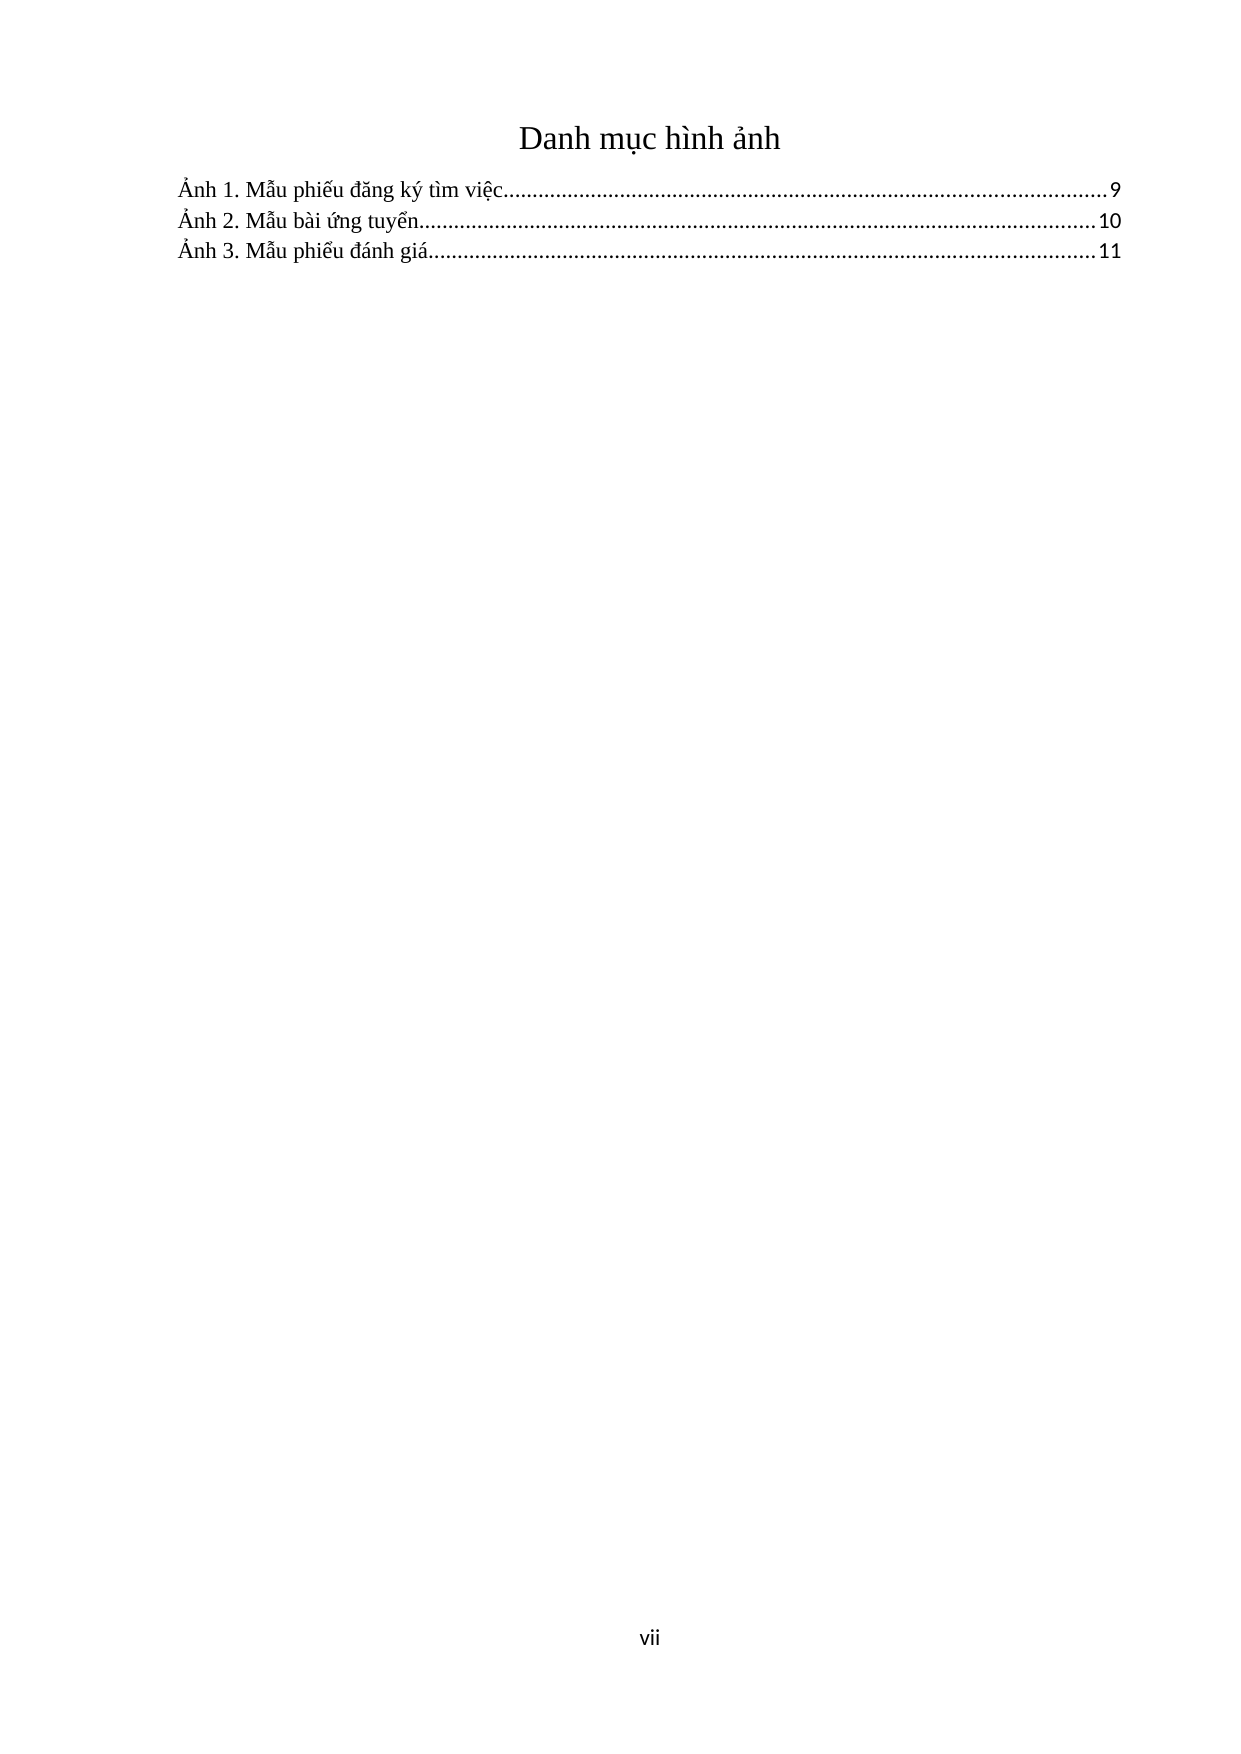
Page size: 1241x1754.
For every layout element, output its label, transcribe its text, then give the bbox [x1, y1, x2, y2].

text Danh mục hình ảnh [177, 118, 1122, 156]
text Ảnh 2. Mẫu bài ứng tuyển 10 [177, 206, 1122, 234]
text Ảnh 1. Mẫu phiếu đăng ký tìm việc 9 [177, 176, 1122, 204]
text Ảnh 3. Mẫu phiểu đánh giá 11 [177, 236, 1122, 264]
